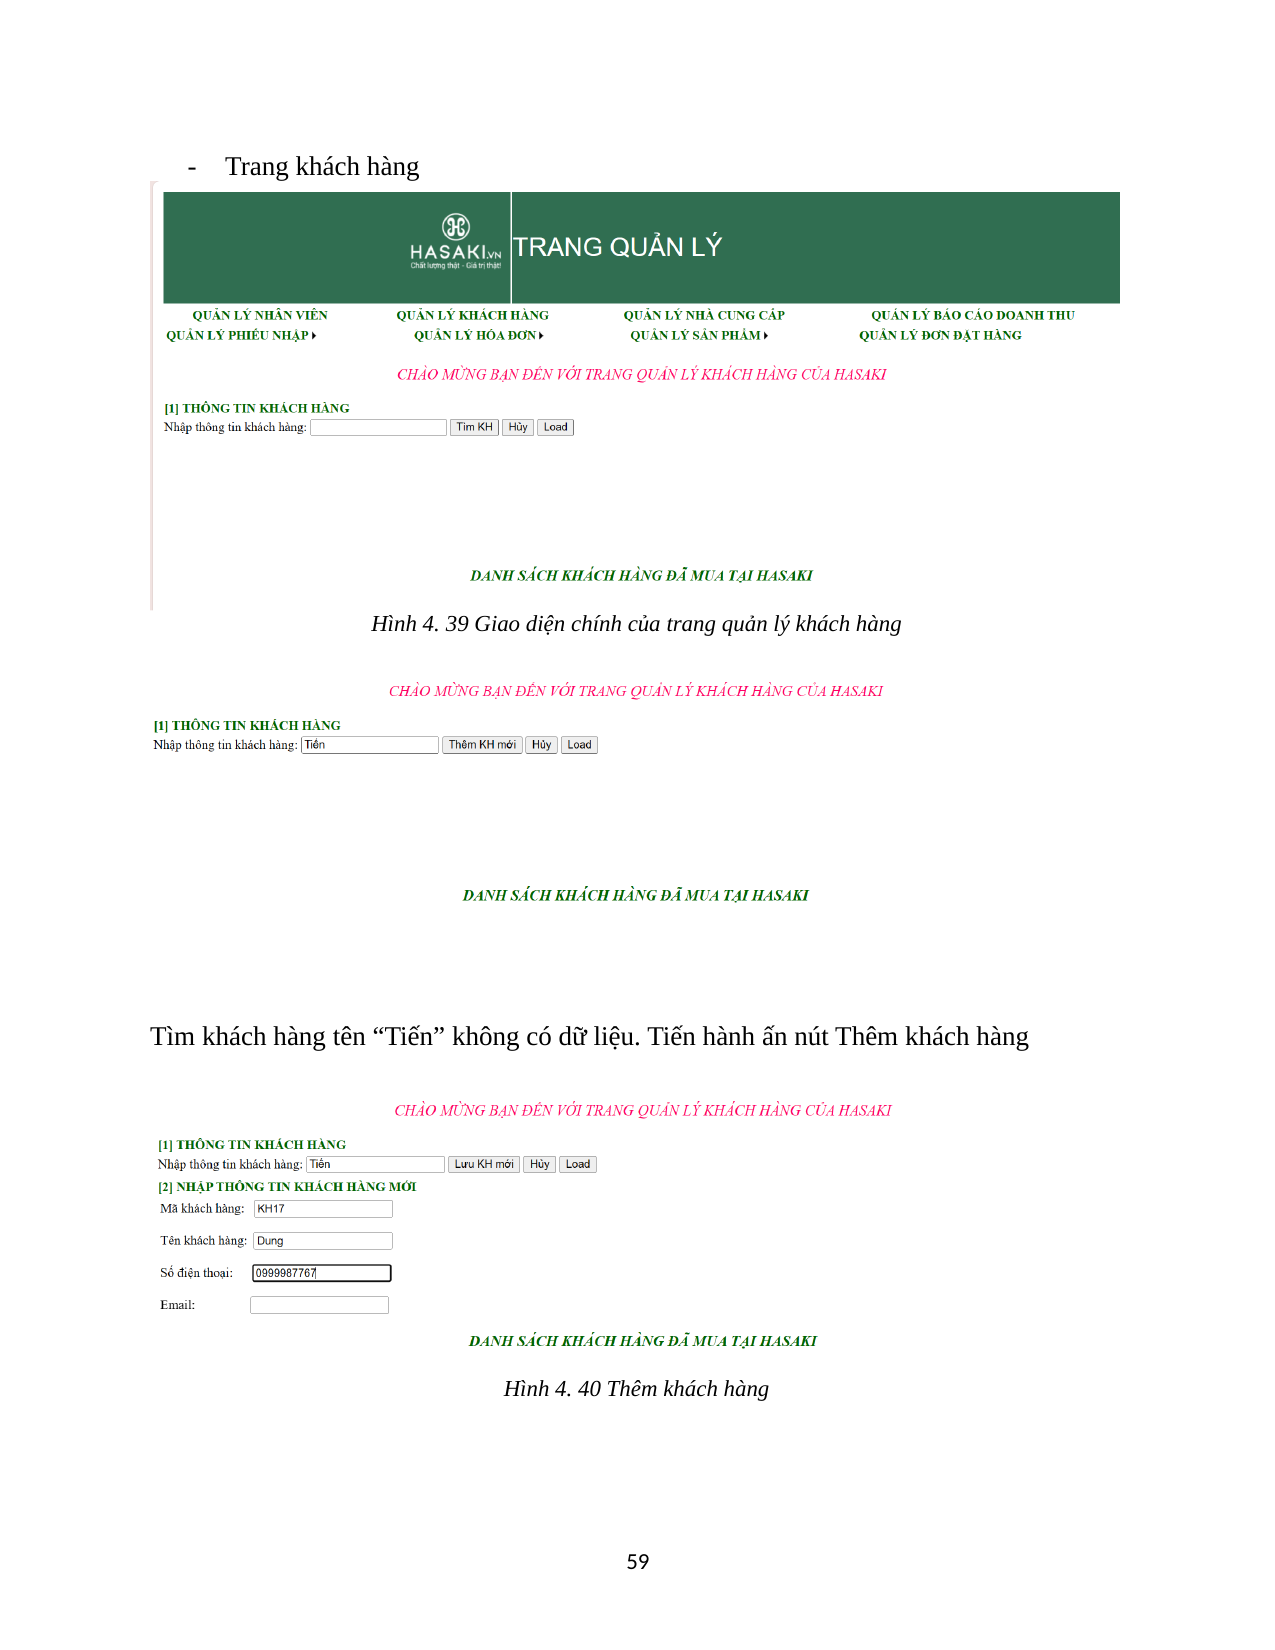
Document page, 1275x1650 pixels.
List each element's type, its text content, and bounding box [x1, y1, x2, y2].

picture [142, 665, 1118, 925]
picture [150, 1083, 1125, 1366]
list Trang khách hàng [187, 150, 1125, 181]
text Tìm khách hàng tên “Tiến” không có dữ liệu. Tiến hành ấn nút Thêm khách hàng [150, 1020, 1125, 1051]
picture [150, 181, 1125, 610]
